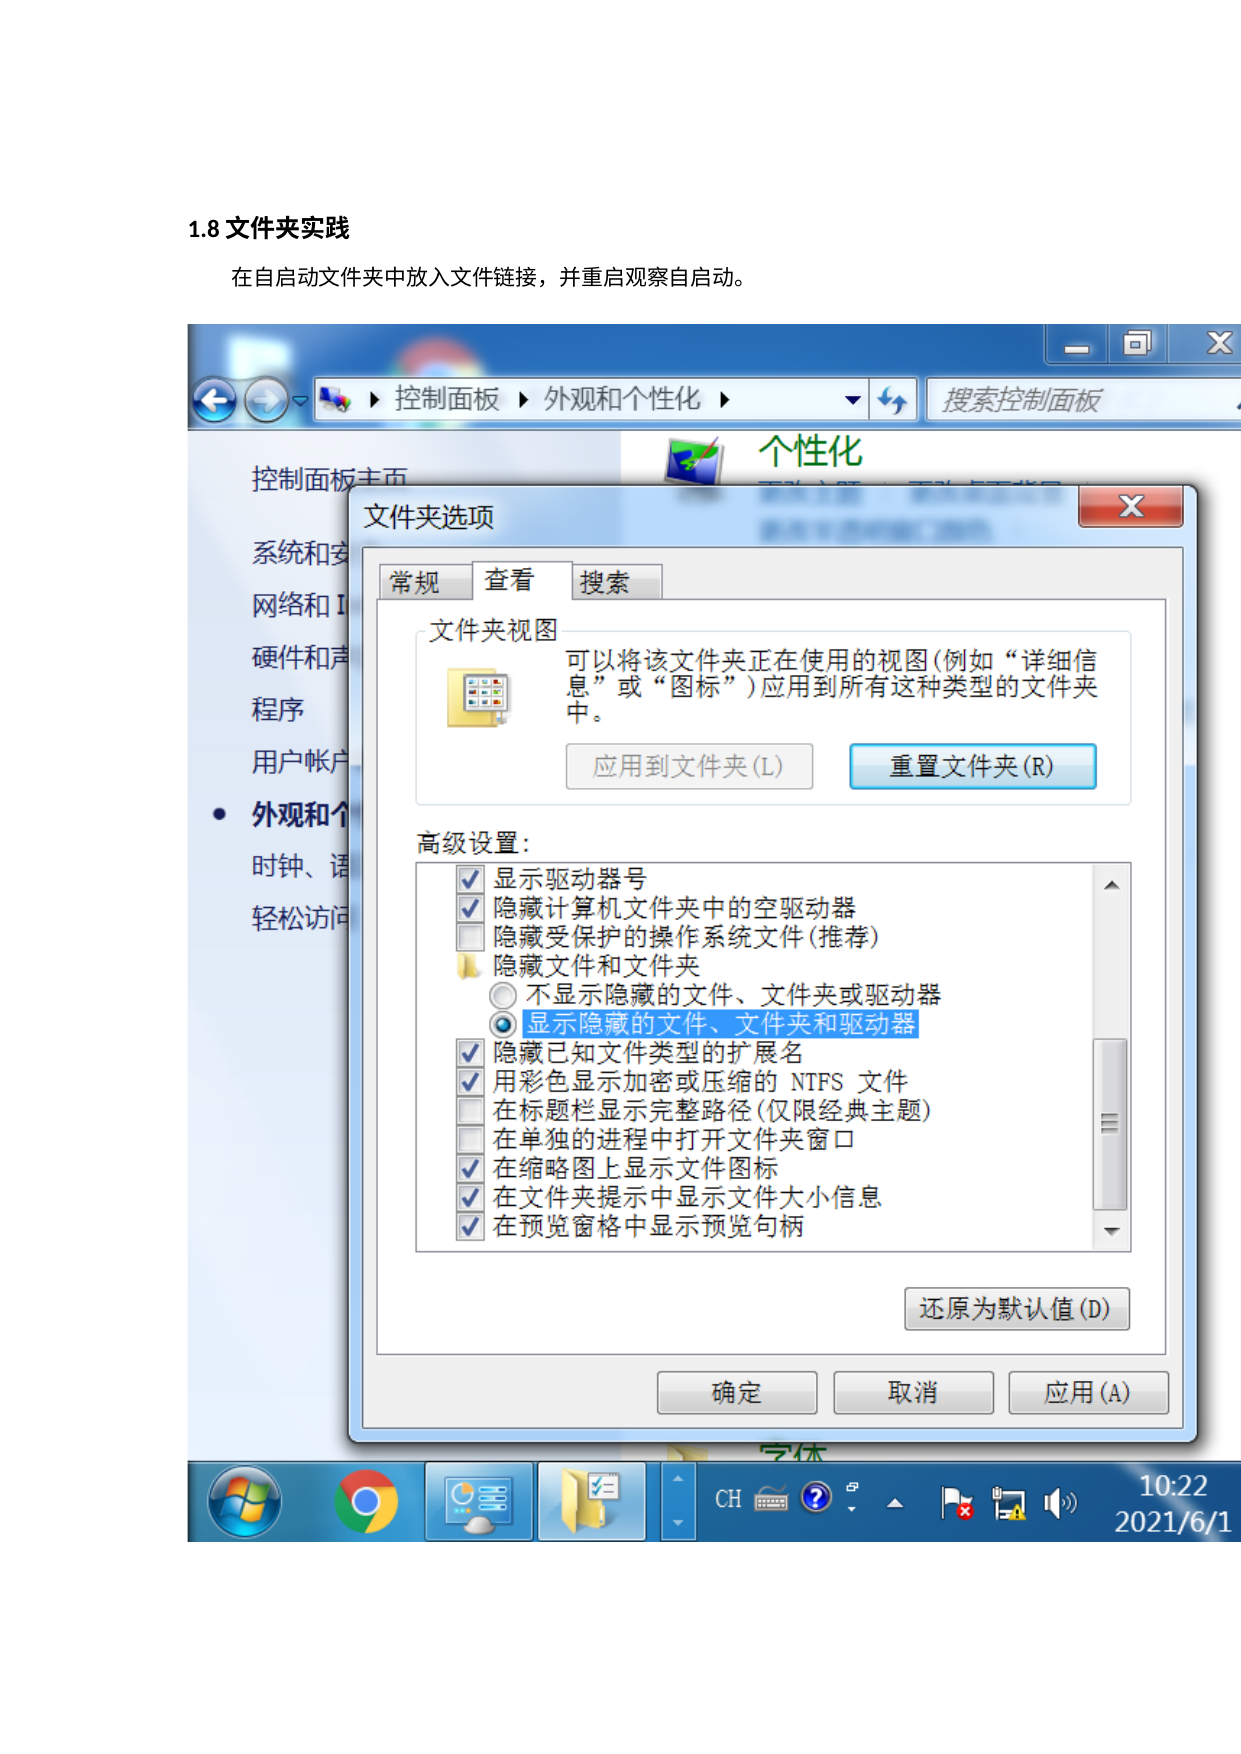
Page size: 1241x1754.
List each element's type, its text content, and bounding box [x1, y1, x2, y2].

text 在自启动文件夹中放入文件链接，并重启观察自启动。 [187, 259, 1053, 292]
picture [187, 324, 1241, 1542]
text 1.8 文件夹实践 [187, 194, 1053, 259]
